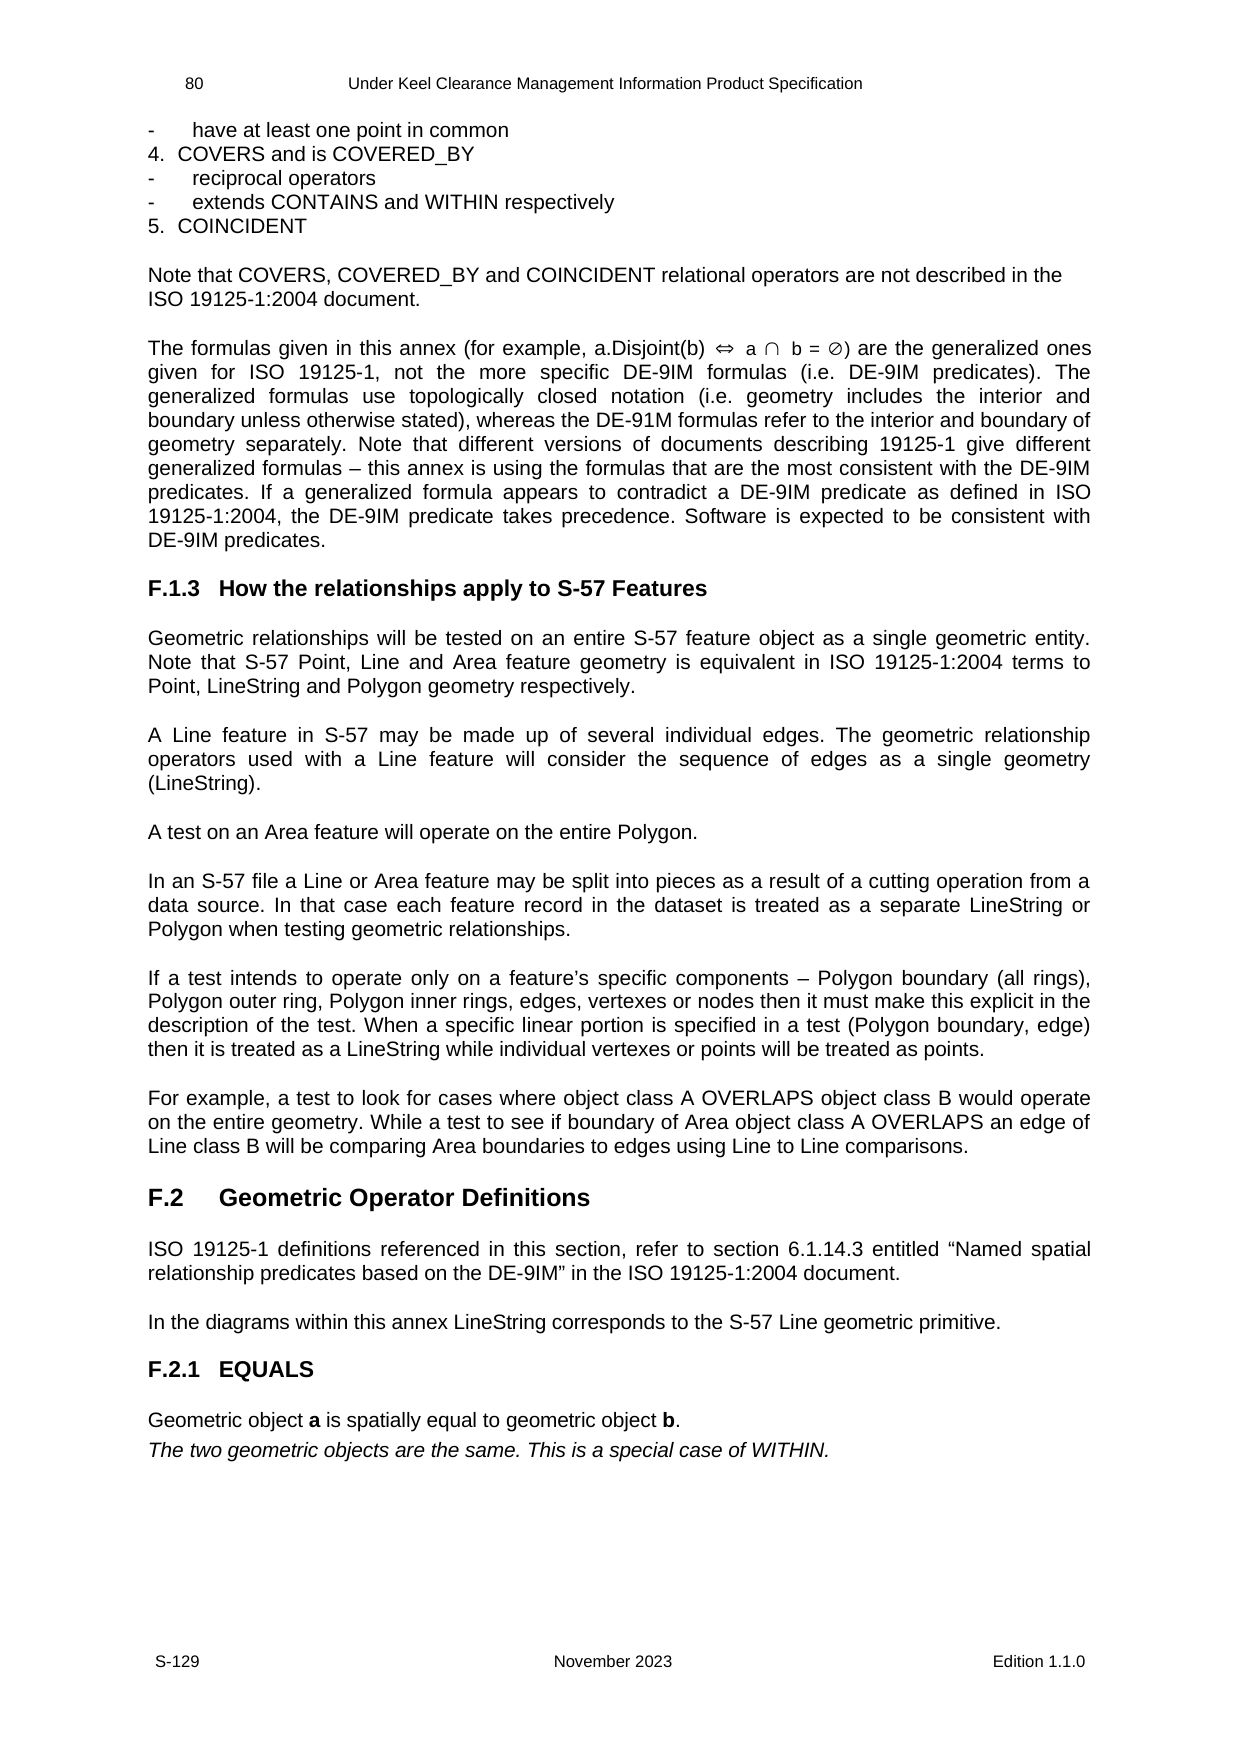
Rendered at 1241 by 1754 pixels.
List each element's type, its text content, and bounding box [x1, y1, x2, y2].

text A test on an Area feature will operate on the entire Polygon. [148, 819, 1092, 843]
text If a test intends to operate only on a feature’s specific components – Polygon boundary (all rings), Polygon outer ring, Polygon inner rings, edges, vertexes or nodes then it must make this explicit in the description of the test. When a specific linear portion is specified in a test (Polygon boundary, edge) then it is treated as a LineString while individual vertexes or points will be treated as points. [148, 965, 1092, 1061]
text 5. COINCIDENT [148, 214, 1092, 238]
text A Line feature in S-57 may be made up of several individual edges. The geometric relationship operators used with a Line feature will consider the sequence of edges as a single geometry (LineString). [148, 723, 1092, 794]
subtitle EQUALS [148, 1359, 1092, 1383]
text Note that COVERS, COVERED_BY and COINCIDENT relational operators are not described in the ISO 19125-1:2004 document. [148, 263, 1092, 311]
text Geometric object a is spatially equal to geometric object b. [148, 1408, 1092, 1432]
text 4. COVERS and is COVERED_BY [148, 142, 1092, 166]
text Geometric Operator Definitions [148, 1183, 1092, 1212]
text The formulas given in this annex (for example, a.Disjoint(b) a b = ) are the generalized ones given for ISO 19125-1, not the more specific DE-9IM formulas (i.e. DE-9IM predicates). The generalized formulas use topologically closed notation (i.e. geometry includes the interior and boundary unless otherwise stated), whereas the DE-91M formulas refer to the interior and boundary of geometry separately. Note that different versions of documents describing 19125-1 give different generalized formulas – this annex is using the formulas that are the most consistent with the DE-9IM predicates. If a generalized formula appears to contradict a DE-9IM predicate as defined in ISO 19125-1:2004, the DE-9IM predicate takes precedence. Software is expected to be consistent with DE-9IM predicates. [148, 336, 1092, 552]
text Geometric relationships will be tested on an entire S-57 feature object as a single geometric entity. Note that S-57 Point, Line and Area feature geometry is equivalent in ISO 19125-1:2004 terms to Point, LineString and Polygon geometry respectively. [148, 626, 1092, 698]
text For example, a test to look for cases where object class A OVERLAPS object class B would operate on the entire geometry. While a test to see if boundary of Area object class A OVERLAPS an edge of Line class B will be comparing Area boundaries to edges using Line to Line comparisons. [148, 1086, 1092, 1158]
text ISO 19125-1 definitions referenced in this section, refer to section 6.1.14.3 entitled “Named spatial relationship predicates based on the DE-9IM” in the ISO 19125-1:2004 document. [148, 1237, 1092, 1285]
subtitle How the relationships apply to S-57 Features [148, 577, 1092, 601]
text - have at least one point in common [148, 118, 1092, 142]
text The two geometric objects are the same. This is a special case of WITHIN. [148, 1438, 1092, 1462]
text - extends CONTAINS and WITHIN respectively [148, 190, 1092, 214]
text In the diagrams within this annex LineString corresponds to the S-57 Line geometric primitive. [148, 1310, 1092, 1334]
text In an S-57 file a Line or Area feature may be split into pieces as a result of a cutting operation from a data source. In that case each feature record in the dataset is treated as a separate LineString or Polygon when testing geometric relationships. [148, 868, 1092, 940]
text - reciprocal operators [148, 166, 1092, 190]
